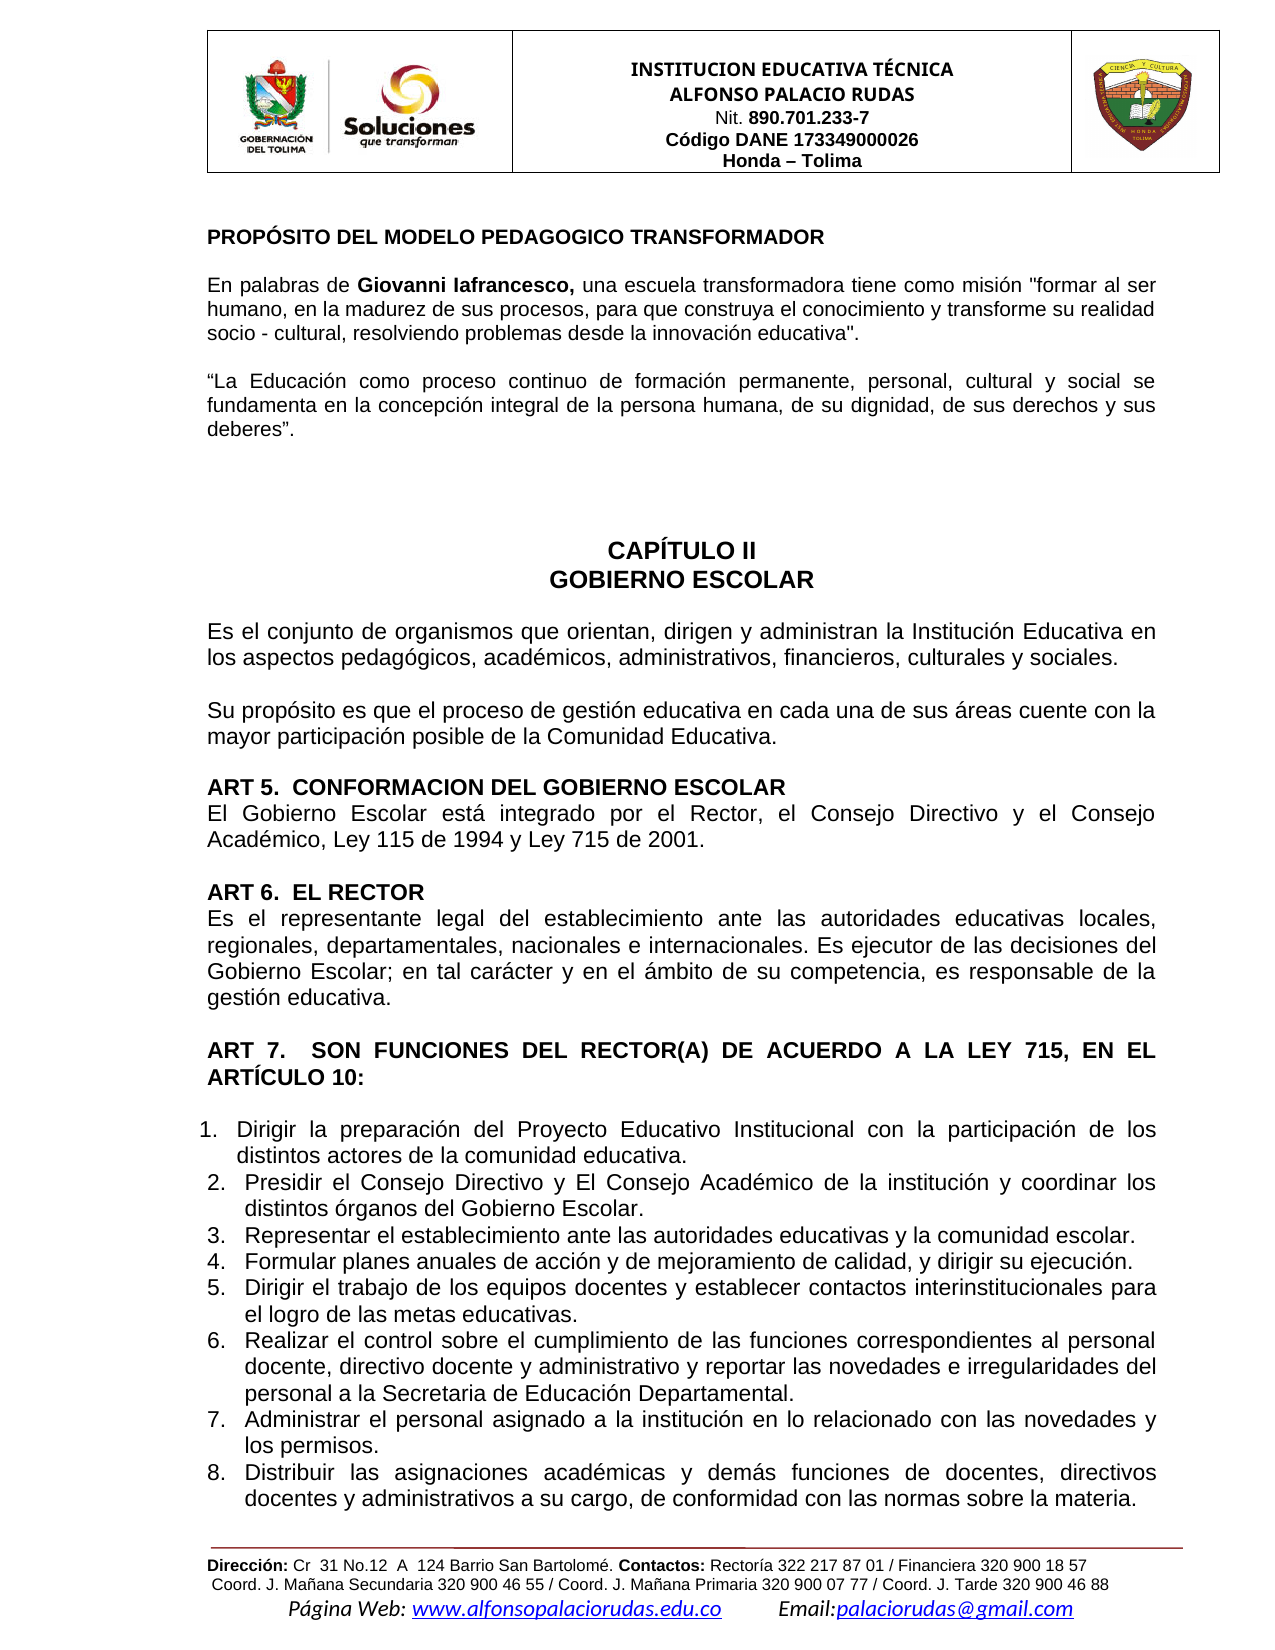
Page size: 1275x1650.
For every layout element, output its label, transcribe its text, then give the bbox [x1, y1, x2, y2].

text Es el representante legal del establecimiento ante las autoridades educativas locales, regionales, departamentales, nacionales e internacionales. Es ejecutor de las decisiones del Gobierno Escolar; en tal carácter y en el ámbito de su competencia, es responsable de la gestión educativa. [207, 905, 1157, 1011]
list Dirigir la preparación del Proyecto Educativo Institucional con la participación de los distintos actores de la comunidad educativa. [199, 1116, 1157, 1169]
list Presidir el Consejo Directivo y El Consejo Académico de la institución y coordinar los distintos órganos del Gobierno Escolar. [207, 1169, 1157, 1222]
text PROPÓSITO DEL MODELO PEDAGOGICO TRANSFORMADOR [207, 225, 1157, 249]
text ART 6. EL RECTOR [207, 879, 1157, 905]
text ART 7. SON FUNCIONES DEL RECTOR(A) DE ACUERDO A LA LEY 715, EN EL ARTÍCULO 10: [207, 1037, 1157, 1090]
list Representar el establecimiento ante las autoridades educativas y la comunidad escolar. [207, 1222, 1157, 1248]
text En palabras de Giovanni Iafrancesco, una escuela transformadora tiene como misión "formar al ser humano, en la madurez de sus procesos, para que construya el conocimiento y transforme su realidad socio - cultural, resolviendo problemas desde la innovación educativa". [207, 273, 1157, 345]
list Dirigir el trabajo de los equipos docentes y establecer contactos interinstitucionales para el logro de las metas educativas. [207, 1274, 1157, 1327]
picture [238, 50, 480, 155]
text El Gobierno Escolar está integrado por el Rector, el Consejo Directivo y el Consejo Académico, Ley 115 de 1994 y Ley 715 de 2001. [207, 800, 1157, 853]
text ART 5. CONFORMACION DEL GOBIERNO ESCOLAR [207, 773, 1157, 800]
text GOBIERNO ESCOLAR [207, 565, 1157, 594]
list Realizar el control sobre el cumplimiento de las funciones correspondientes al personal docente, directivo docente y administrativo y reportar las novedades e irregularidades del personal a la Secretaria de Educación Departamental. [207, 1327, 1157, 1406]
text “La Educación como proceso continuo de formación permanente, personal, cultural y social se fundamenta en la concepción integral de la persona humana, de su dignidad, de sus derechos y sus deberes”. [207, 369, 1157, 441]
text Es el conjunto de organismos que orientan, dirigen y administran la Institución Educativa en los aspectos pedagógicos, académicos, administrativos, financieros, culturales y sociales. [207, 618, 1157, 671]
list Formular planes anuales de acción y de mejoramiento de calidad, y dirigir su ejecución. [207, 1248, 1157, 1274]
text CAPÍTULO II [207, 536, 1157, 565]
text Su propósito es que el proceso de gestión educativa en cada una de sus áreas cuente con la mayor participación posible de la Comunidad Educativa. [207, 697, 1157, 749]
list Administrar el personal asignado a la institución en lo relacionado con las novedades y los permisos. [207, 1406, 1157, 1459]
list Distribuir las asignaciones académicas y demás funciones de docentes, directivos docentes y administrativos a su cargo, de conformidad con las normas sobre la materia. [207, 1459, 1157, 1511]
